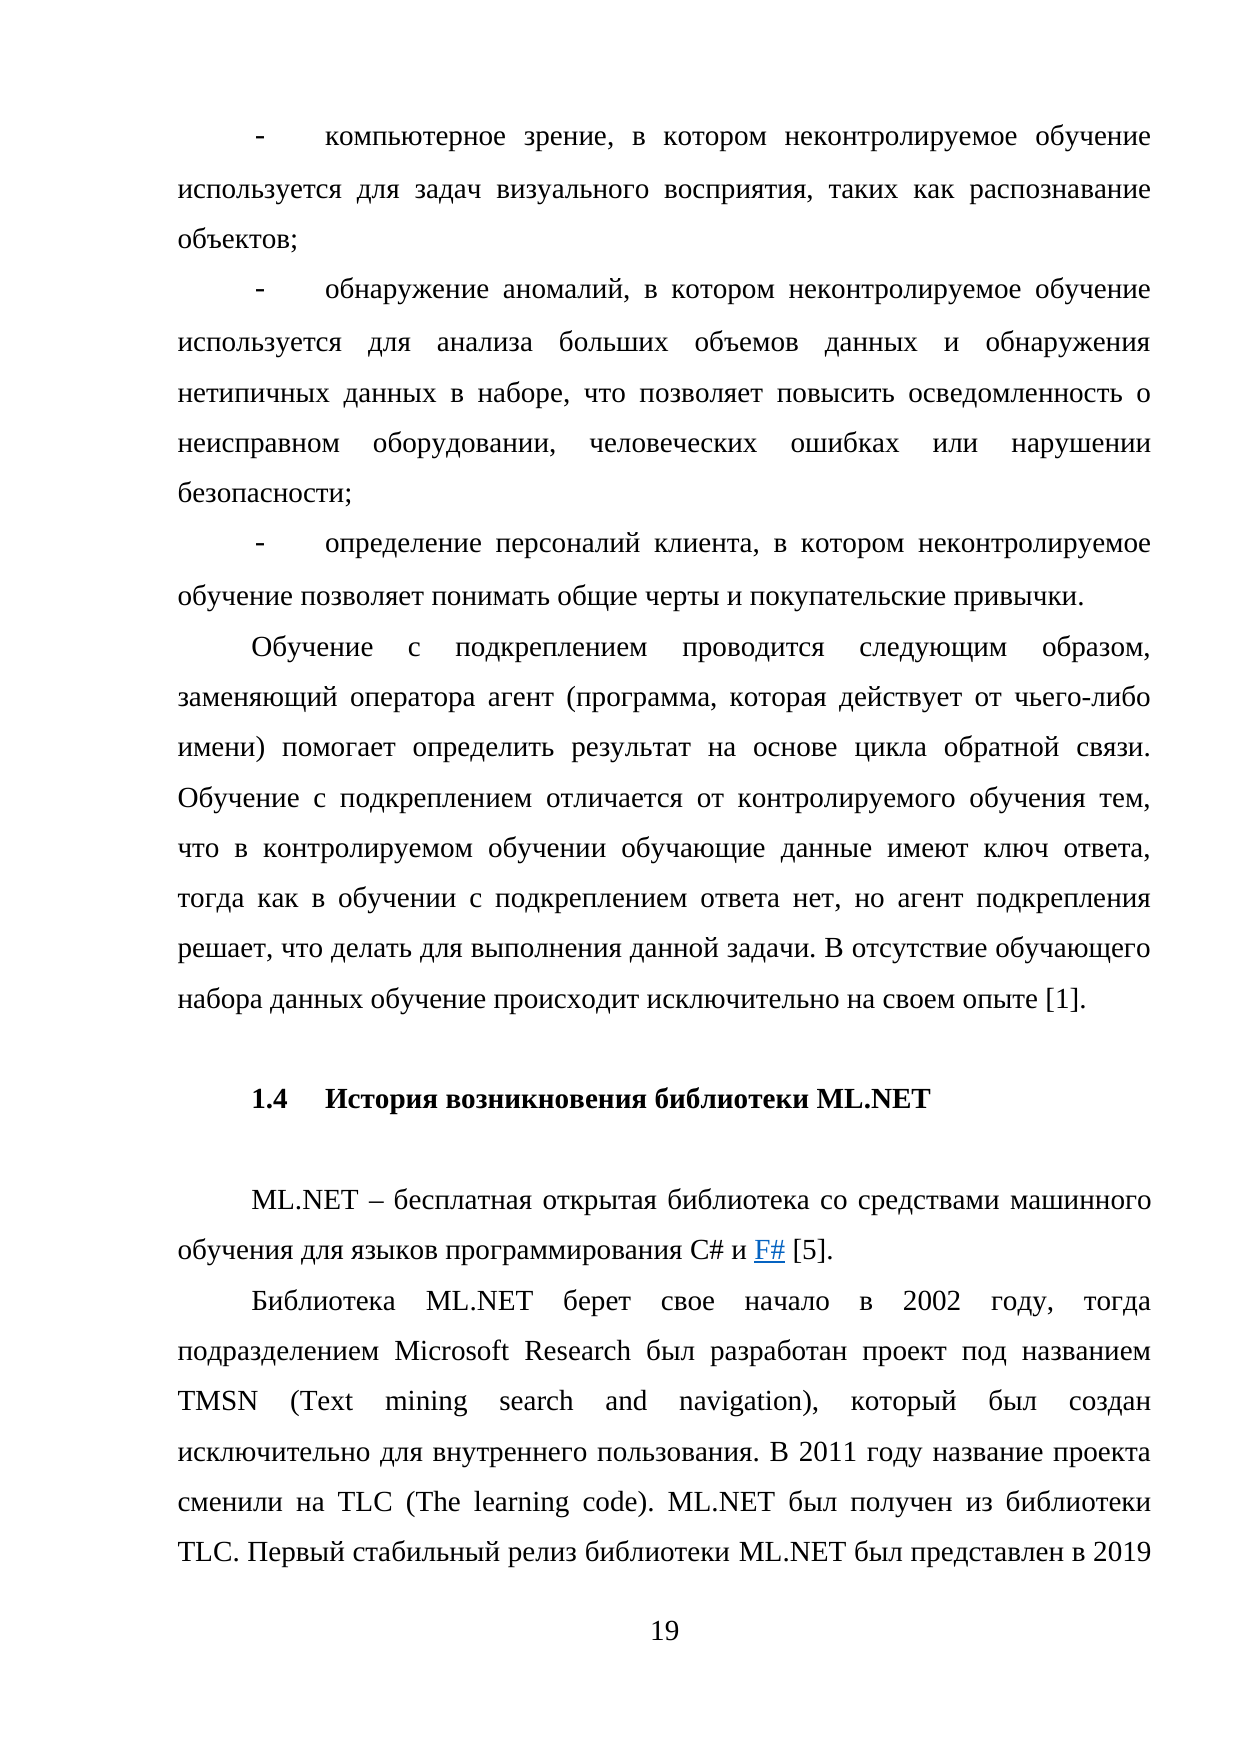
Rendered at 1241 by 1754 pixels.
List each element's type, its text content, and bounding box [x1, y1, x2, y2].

text Обучение с подкреплением проводится следующим образом, заменяющий оператора агент (программа, которая действует от чьего-либо имени) помогает определить результат на основе цикла обратной связи. Обучение с подкреплением отличается от контролируемого обучения тем, что в контролируемом обучении обучающие данные имеют ключ ответа, тогда как в обучении с подкреплением ответа нет, но агент подкрепления решает, что делать для выполнения данной задачи. В отсутствие обучающего набора данных обучение происходит исключительно на своем опыте [1]. [177, 629, 1152, 1014]
list определение персоналий клиента, в котором неконтролируемое обучение позволяет понимать общие черты и покупательские привычки. [177, 526, 1152, 612]
subtitle История возникновения библиотеки ML.NET [177, 1082, 1152, 1115]
list компьютерное зрение, в котором неконтролируемое обучение используется для задач визуального восприятия, таких как распознавание объектов; [177, 118, 1152, 255]
list обнаружение аномалий, в котором неконтролируемое обучение используется для анализа больших объемов данных и обнаружения нетипичных данных в наборе, что позволяет повысить осведомленность о неисправном оборудовании, человеческих ошибках или нарушении безопасности; [177, 272, 1152, 509]
text ML.NET – бесплатная открытая библиотека со средствами машинного обучения для языков программирования C# и F# [5]. [177, 1182, 1152, 1266]
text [177, 1283, 1152, 1568]
